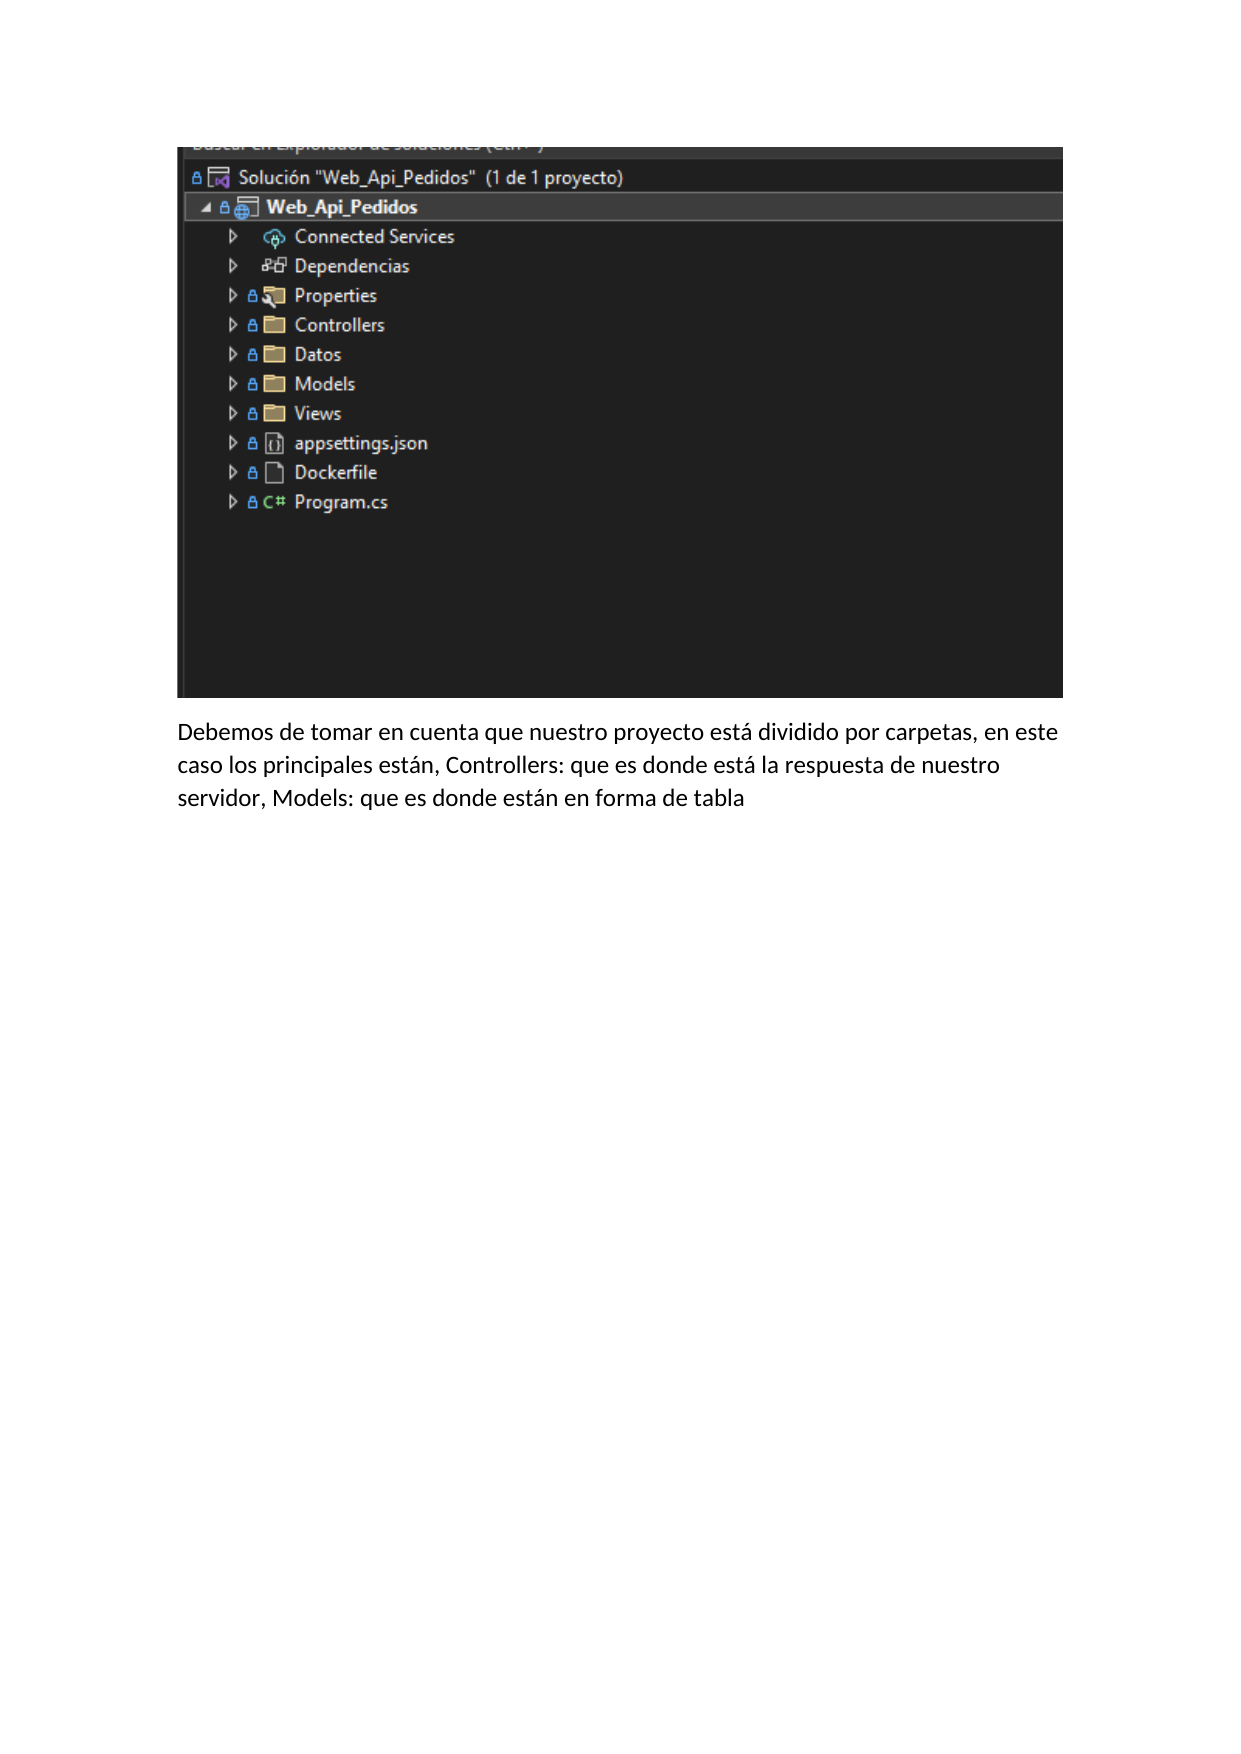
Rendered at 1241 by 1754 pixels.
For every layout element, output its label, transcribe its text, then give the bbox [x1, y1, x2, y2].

picture [177, 147, 1063, 698]
text Debemos de tomar en cuenta que nuestro proyecto está dividido por carpetas, en este caso los principales están, Controllers: que es donde está la respuesta de nuestro servidor, Models: que es donde están en forma de tabla [177, 716, 1063, 812]
